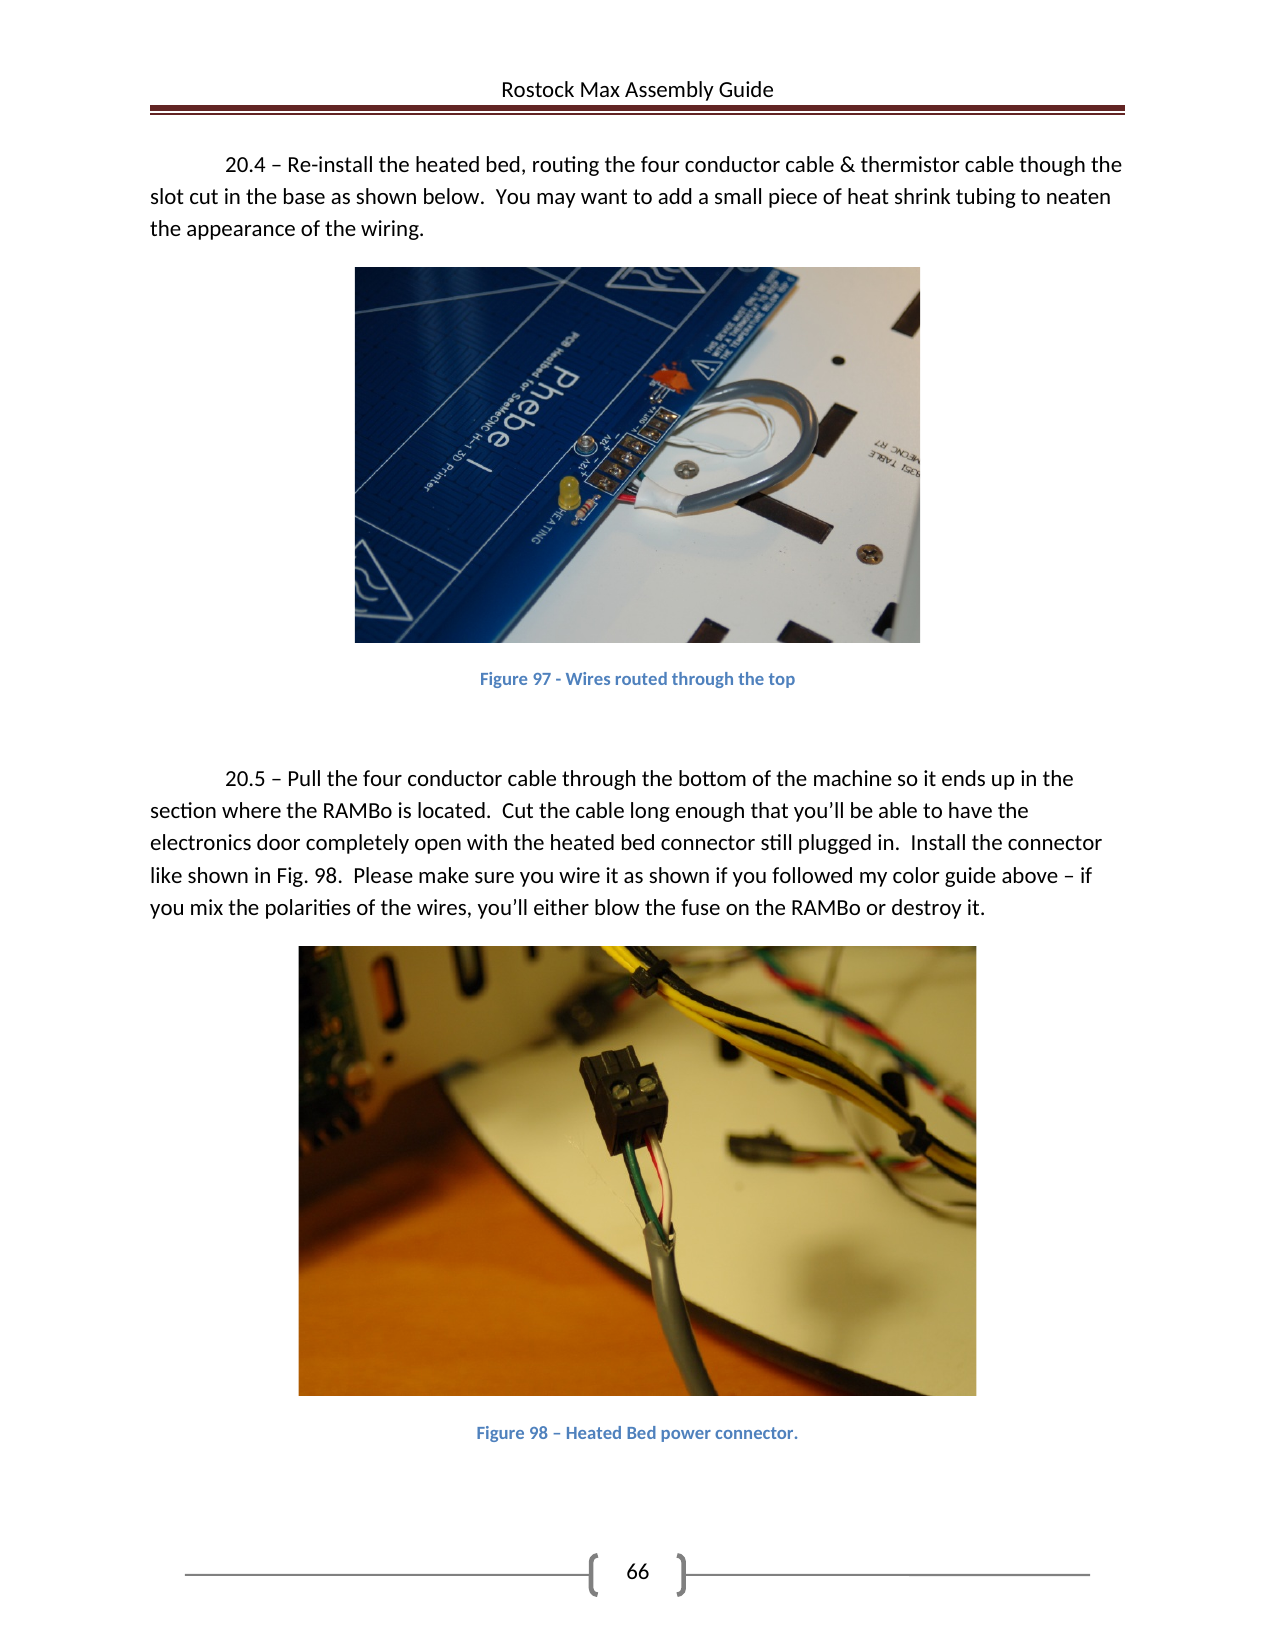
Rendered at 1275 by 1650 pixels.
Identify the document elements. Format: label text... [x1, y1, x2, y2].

text 20.4 – Re-install the heated bed, routing the four conductor cable & thermistor cable though the slot cut in the base as shown below. You may want to add a small piece of heat shrink tubing to neaten the appearance of the wiring. [150, 150, 1125, 242]
text Figure 97 - Wires routed through the top [150, 667, 1125, 690]
picture [354, 267, 921, 643]
text 20.5 – Pull the four conductor cable through the bottom of the machine so it ends up in the section where the RAMBo is located. Cut the cable long enough that you’ll be able to have the electronics door completely open with the heated bed connector still plugged in. Install the connector like shown in Fig. 98. Please make sure you wire it as shown if you followed my color guide above – if you mix the polarities of the wires, you’ll either blow the fuse on the RAMBo or destroy it. [150, 764, 1125, 921]
picture [298, 946, 977, 1396]
text Figure 98 – Heated Bed power connector. [150, 1421, 1125, 1444]
